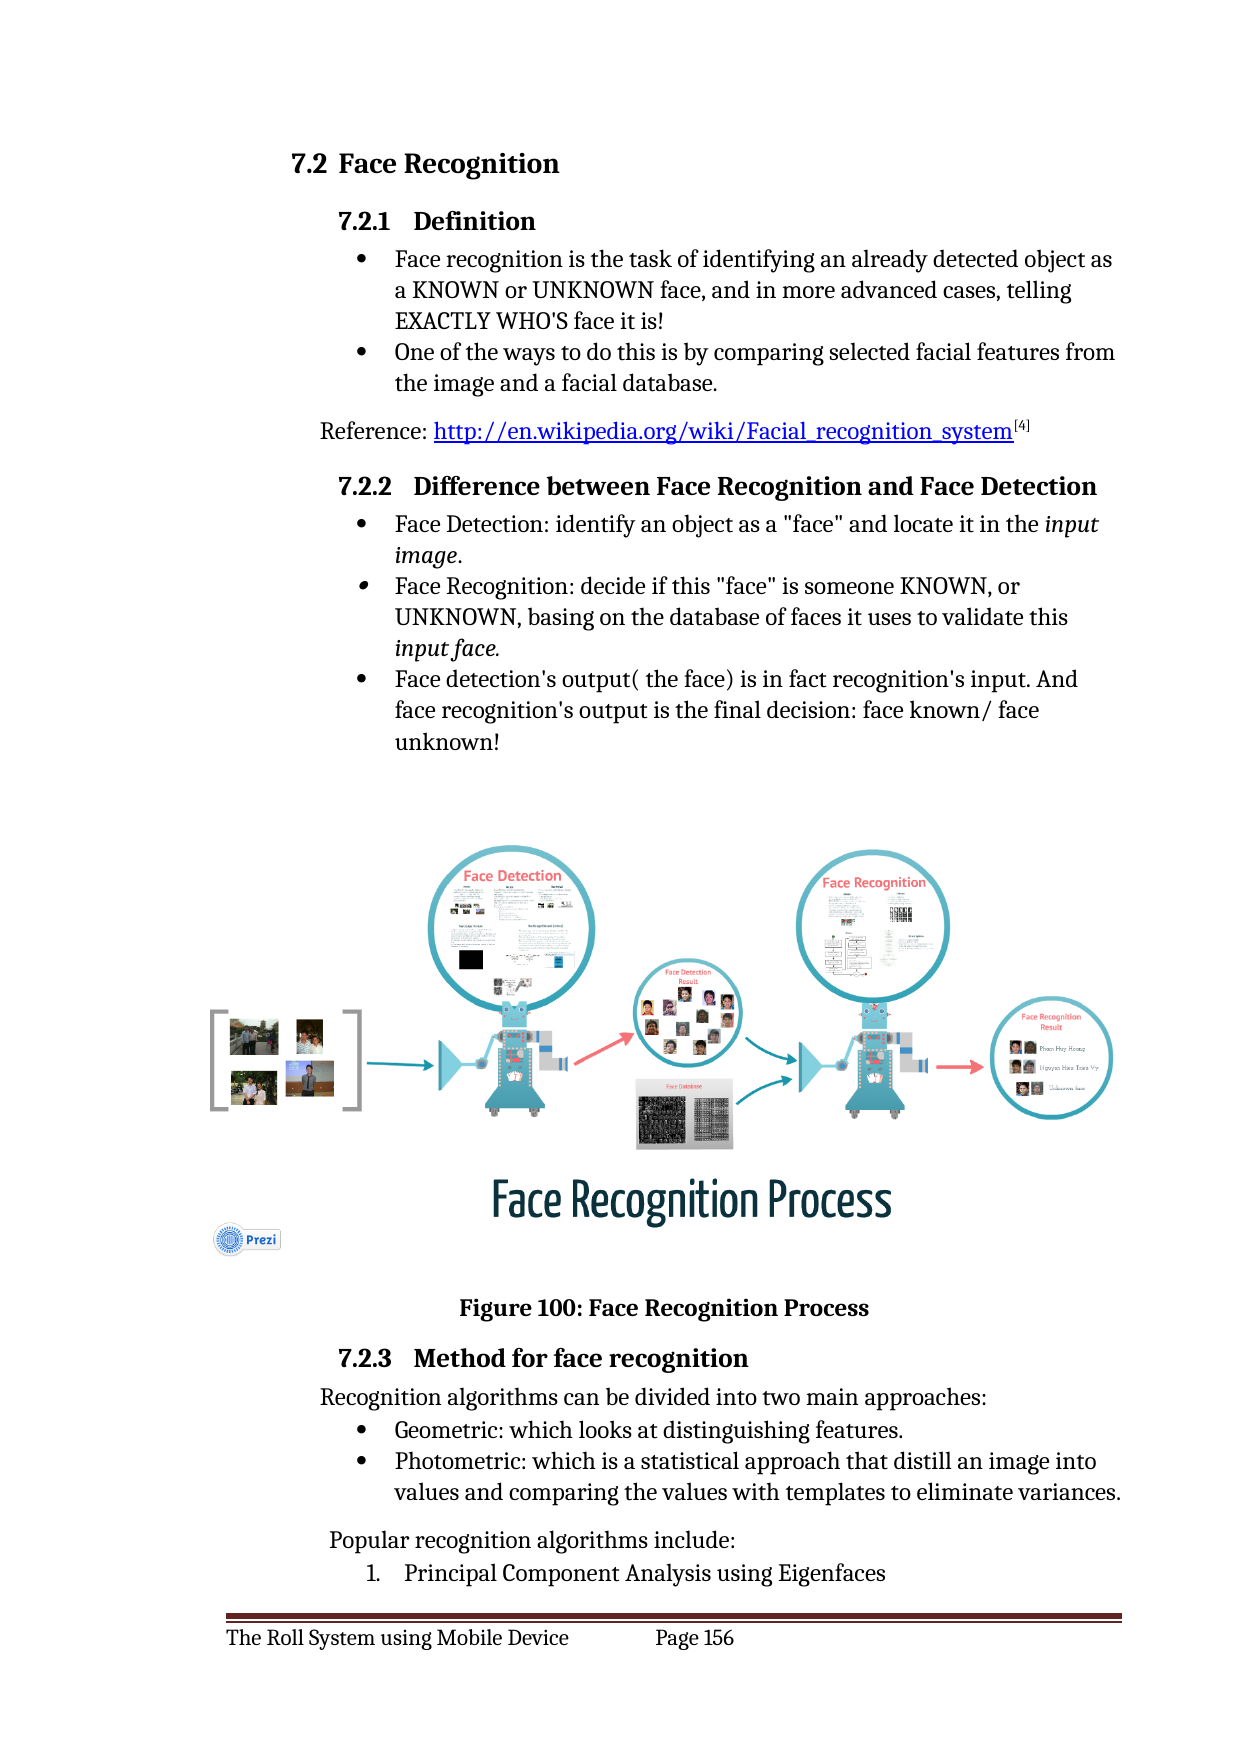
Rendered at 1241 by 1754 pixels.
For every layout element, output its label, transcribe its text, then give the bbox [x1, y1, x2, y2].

subtitle Definition [338, 206, 1122, 237]
list Face detection's output( the face) is in fact recognition's input. And face recognition's output is the final decision: face known/ face unknown! [357, 665, 1122, 756]
list Photometric: which is a statistical approach that distill an image into values and comparing the values with templates to eliminate variances. [357, 1447, 1122, 1507]
subtitle Difference between Face Recognition and Face Detection [338, 471, 1122, 502]
text Recognition algorithms can be divided into two main approaches: [319, 1383, 1122, 1412]
list One of the ways to do this is by comparing selected facial features from the image and a facial database. [357, 338, 1122, 398]
list Principal Component Analysis using Eigenfaces [366, 1559, 1122, 1588]
list Face Detection: identify an object as a "face" and locate it in the input image. [357, 510, 1122, 570]
list Face Recognition: decide if this "face" is someone KNOWN, or UNKNOWN, basing on the database of faces it uses to validate this input face. [357, 572, 1122, 663]
text Reference: http://en.wikipedia.org/wiki/Facial_recognition_system[4] [319, 417, 1122, 446]
text Popular recognition algorithms include: [329, 1526, 1122, 1554]
subtitle Face Recognition [291, 147, 1122, 181]
subtitle Method for face recognition [338, 1343, 1122, 1375]
text Figure 100: Face Recognition Process [207, 1294, 1122, 1323]
list Geometric: which looks at distinguishing features. [357, 1416, 1122, 1445]
list Face recognition is the task of identifying an already detected object as a KNOWN or UNKNOWN face, and in more advanced cases, telling EXACTLY WHO'S face it is! [357, 245, 1122, 336]
picture [207, 775, 1123, 1290]
